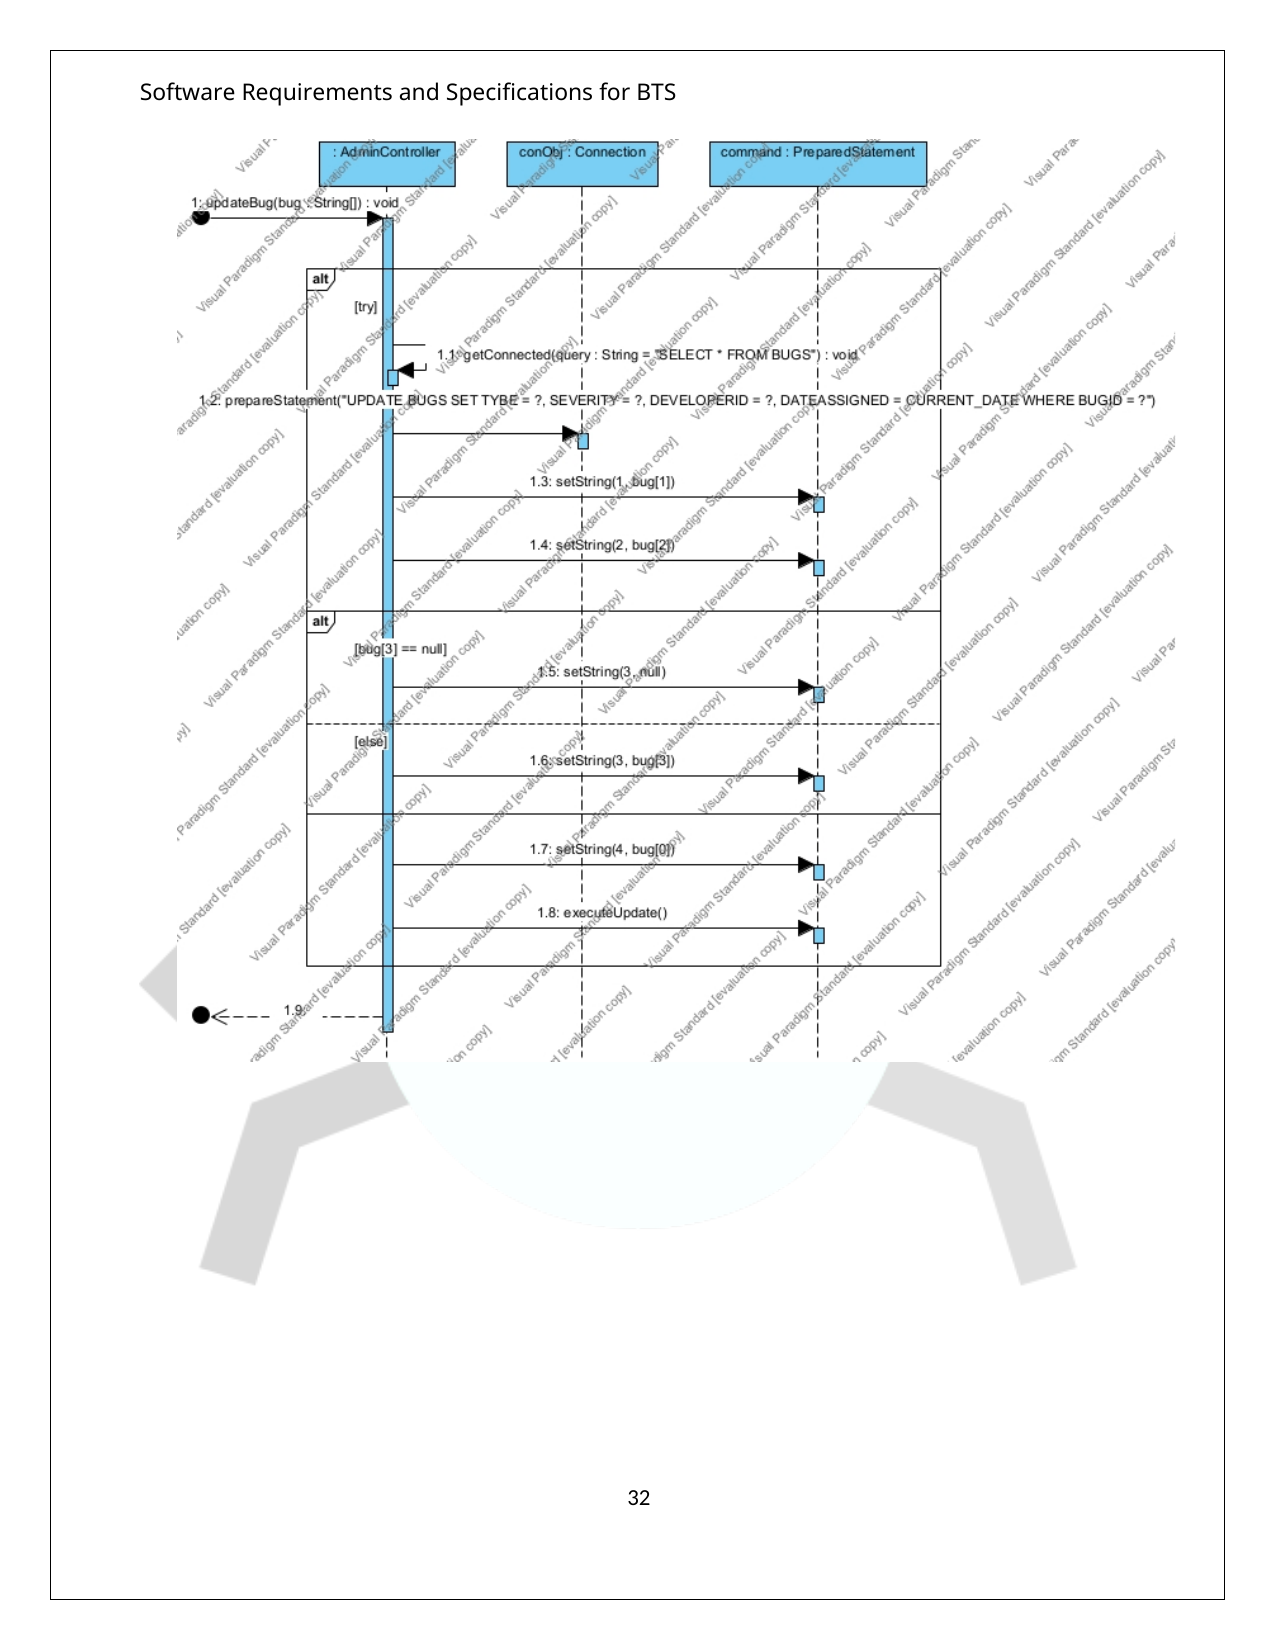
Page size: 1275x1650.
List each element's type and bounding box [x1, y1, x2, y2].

picture [177, 139, 1175, 1062]
